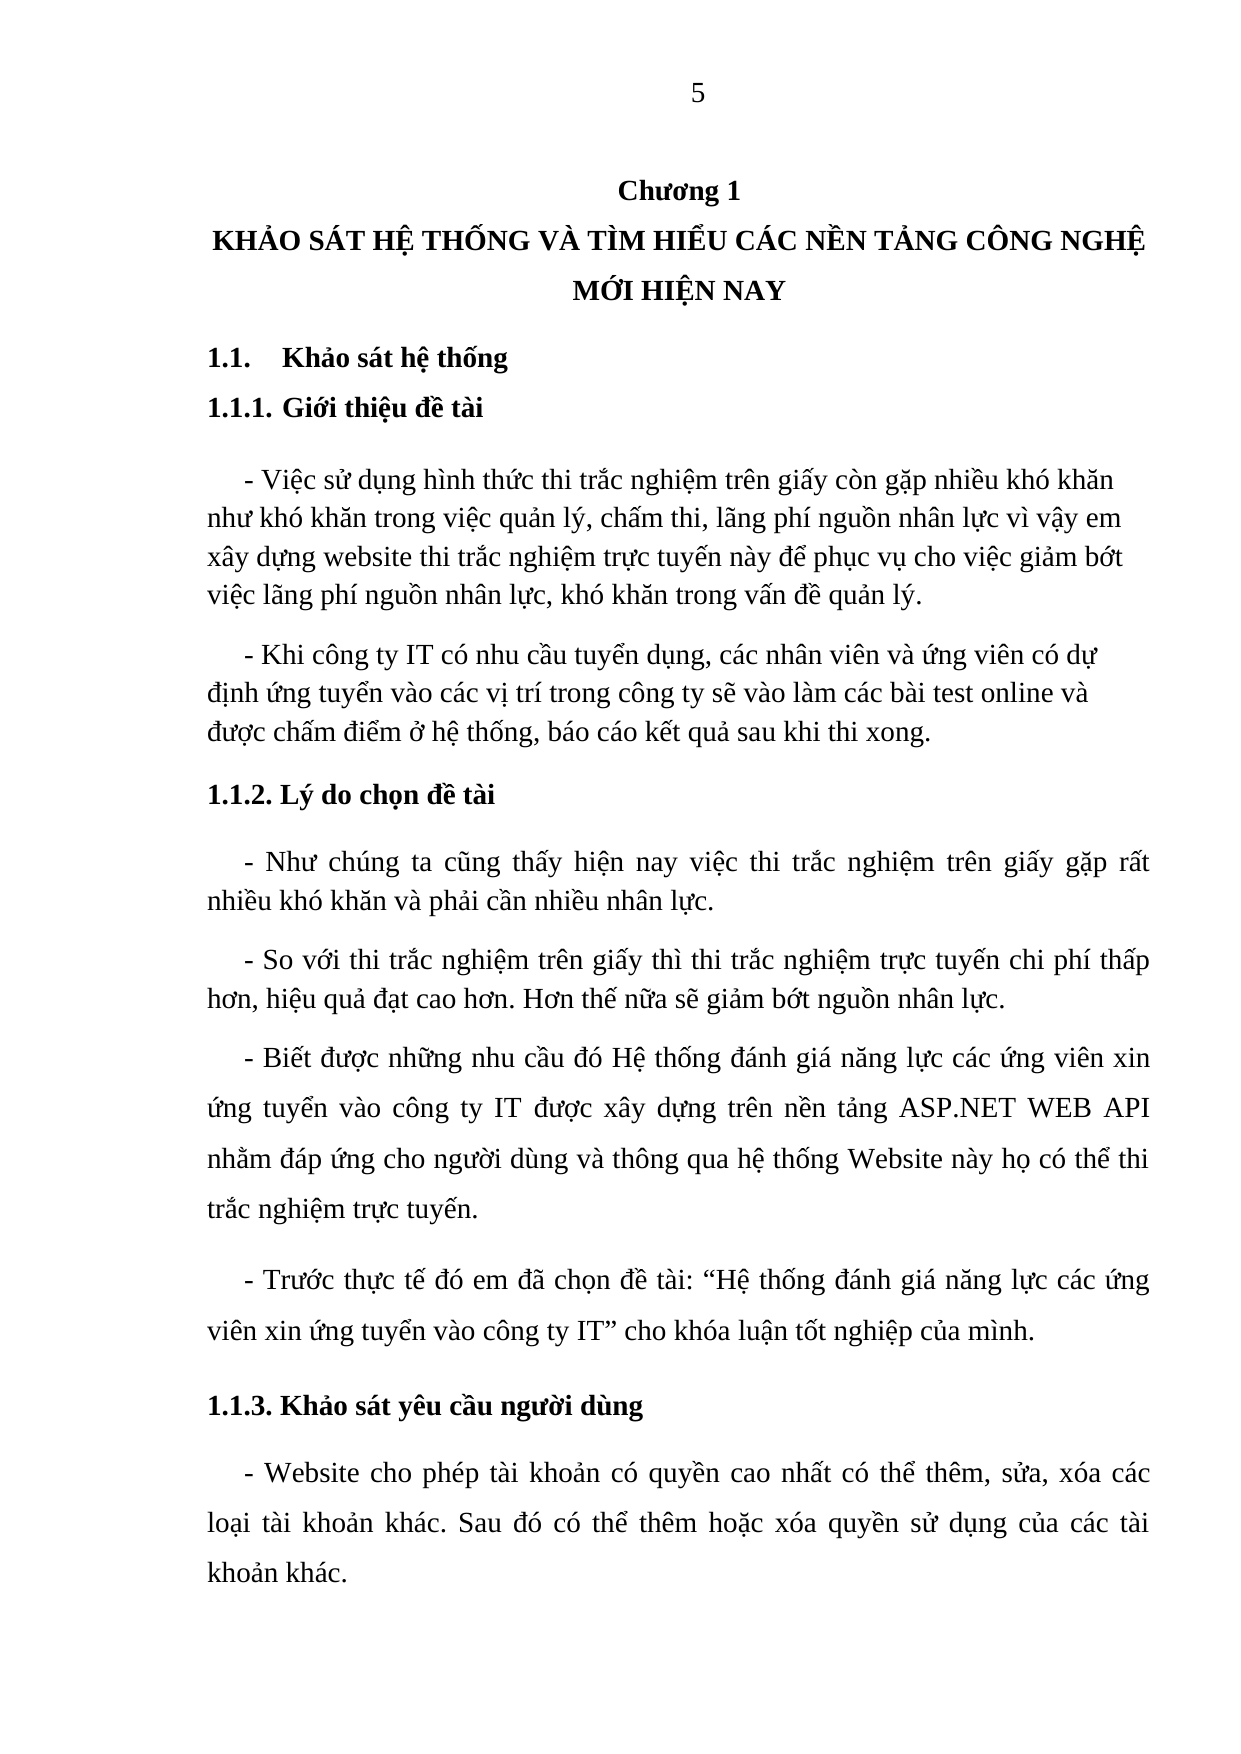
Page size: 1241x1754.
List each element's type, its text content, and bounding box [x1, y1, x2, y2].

text - Website cho phép tài khoản có quyền cao nhất có thể thêm, sửa, xóa các loại tài khoản khác. Sau đó có thể thêm hoặc xóa quyền sử dụng của các tài khoản khác. [207, 1455, 1152, 1589]
subtitle Khảo sát hệ thống [207, 340, 1152, 374]
text - Trước thực tế đó em đã chọn đề tài: “Hệ thống đánh giá năng lực các ứng viên xin ứng tuyển vào công ty IT” cho khóa luận tốt nghiệp của mình. [207, 1262, 1152, 1346]
subtitle Chương 1 [207, 173, 1152, 206]
text - Như chúng ta cũng thấy hiện nay việc thi trắc nghiệm trên giấy gặp rất nhiều khó khăn và phải cần nhiều nhân lực. [207, 844, 1152, 916]
subtitle KHẢO SÁT HỆ THỐNG VÀ TÌM HIỂU CÁC NỀN TẢNG CÔNG NGHỆ MỚI HIỆN NAY [207, 223, 1152, 307]
text - So với thi trắc nghiệm trên giấy thì thi trắc nghiệm trực tuyến chi phí thấp hơn, hiệu quả đạt cao hơn. Hơn thế nữa sẽ giảm bớt nguồn nhân lực. [207, 942, 1152, 1014]
subtitle 1.1.3. Khảo sát yêu cầu người dùng [207, 1388, 1152, 1421]
text - Khi công ty IT có nhu cầu tuyển dụng, các nhân viên và ứng viên có dự định ứng tuyển vào các vị trí trong công ty sẽ vào làm các bài test online và được chấm điểm ở hệ thống, báo cáo kết quả sau khi thi xong. [207, 637, 1152, 747]
subtitle 1.1.2. Lý do chọn đề tài [207, 777, 1152, 811]
text - Biết được những nhu cầu đó Hệ thống đánh giá năng lực các ứng viên xin ứng tuyển vào công ty IT được xây dựng trên nền tảng ASP.NET WEB API nhằm đáp ứng cho người dùng và thông qua hệ thống Website này họ có thể thi trắc nghiệm trực tuyến. [207, 1040, 1152, 1225]
list Giới thiệu đề tài [207, 391, 1152, 424]
text - Việc sử dụng hình thức thi trắc nghiệm trên giấy còn gặp nhiều khó khăn như khó khăn trong việc quản lý, chấm thi, lãng phí nguồn nhân lực vì vậy em xây dựng website thi trắc nghiệm trực tuyến này để phục vụ cho việc giảm bớt việc lãng phí nguồn nhân lực, khó khăn trong vấn đề quản lý. [207, 462, 1152, 611]
